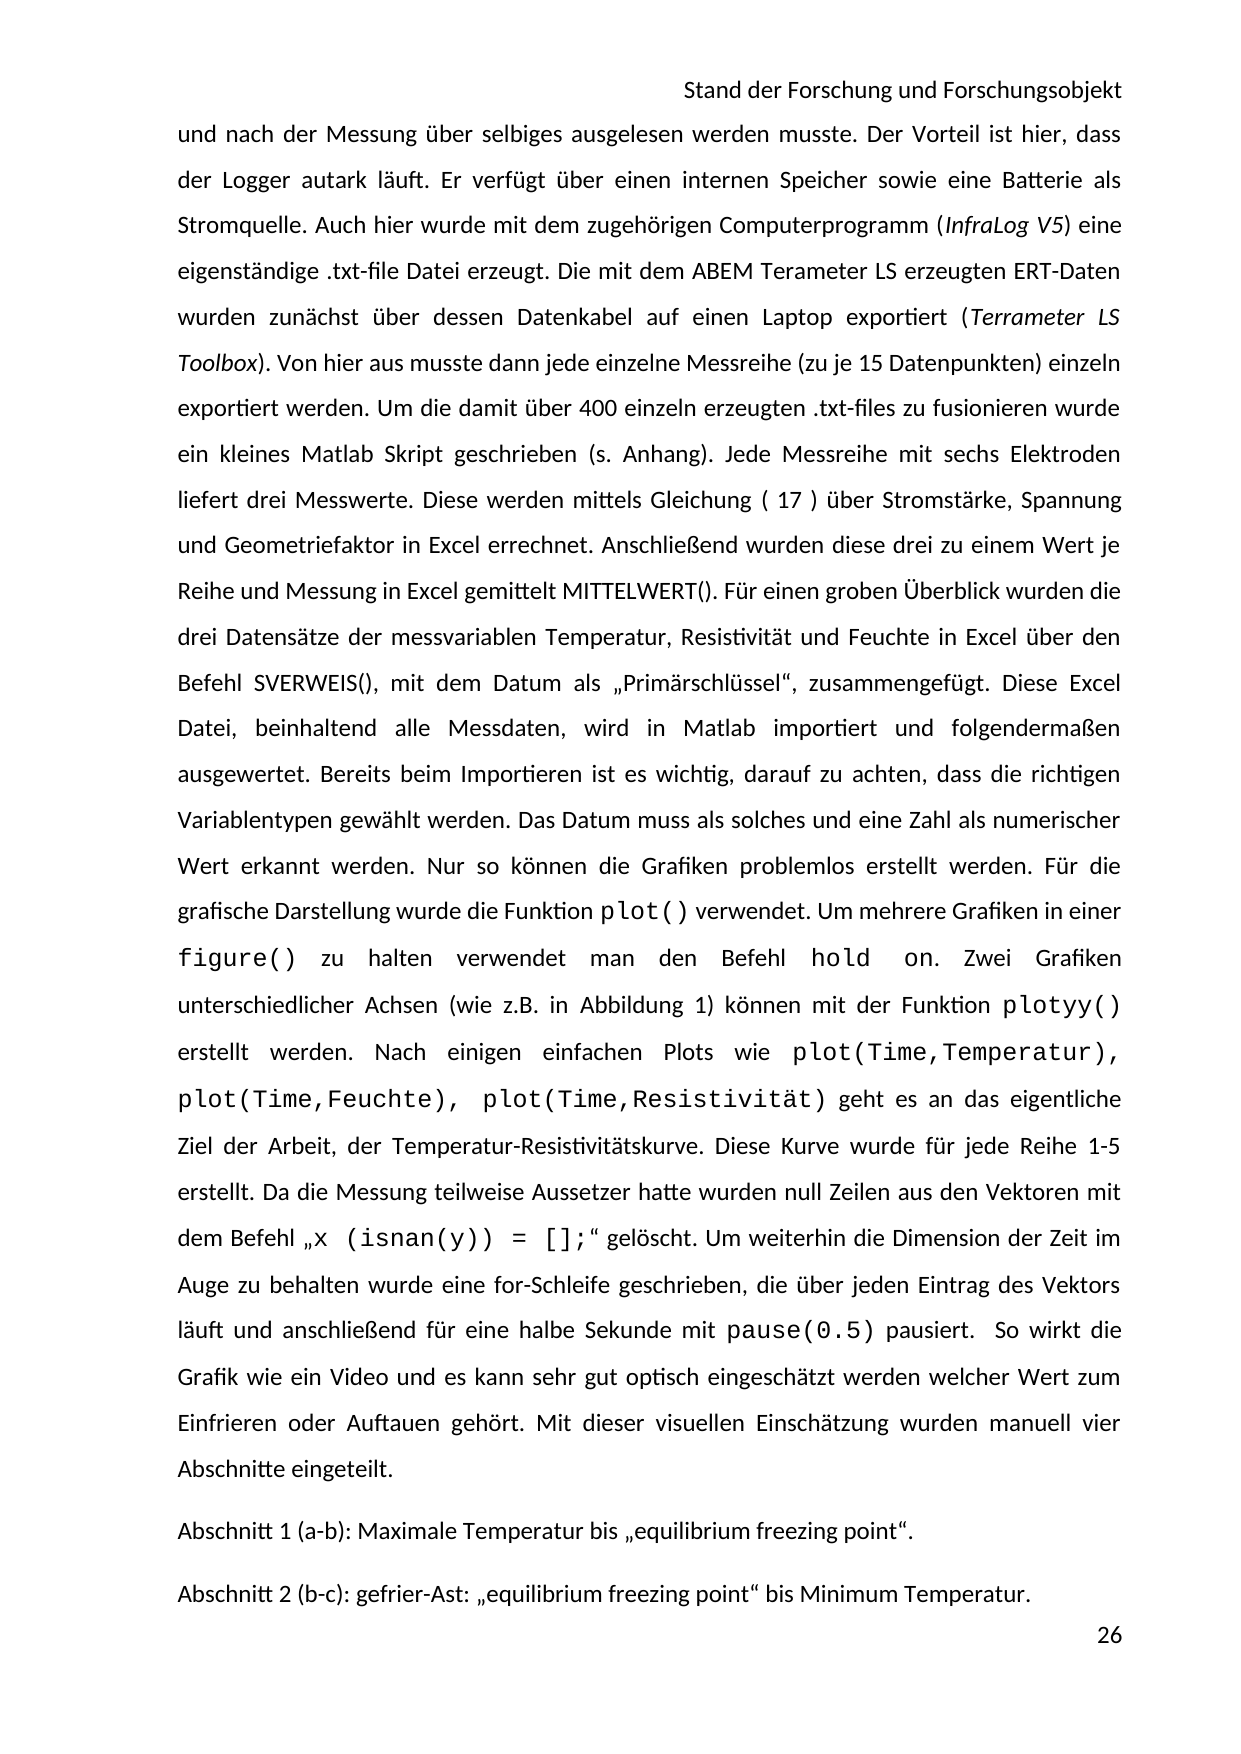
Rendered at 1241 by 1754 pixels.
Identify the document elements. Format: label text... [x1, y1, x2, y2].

text Abschnitt 2 (b-c): gefrier-Ast: „equilibrium freezing point“ bis Minimum Temperatur. [177, 1578, 1122, 1608]
text Abschnitt 1 (a-b): Maximale Temperatur bis „equilibrium freezing point“. [177, 1515, 1122, 1546]
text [177, 118, 1122, 1483]
